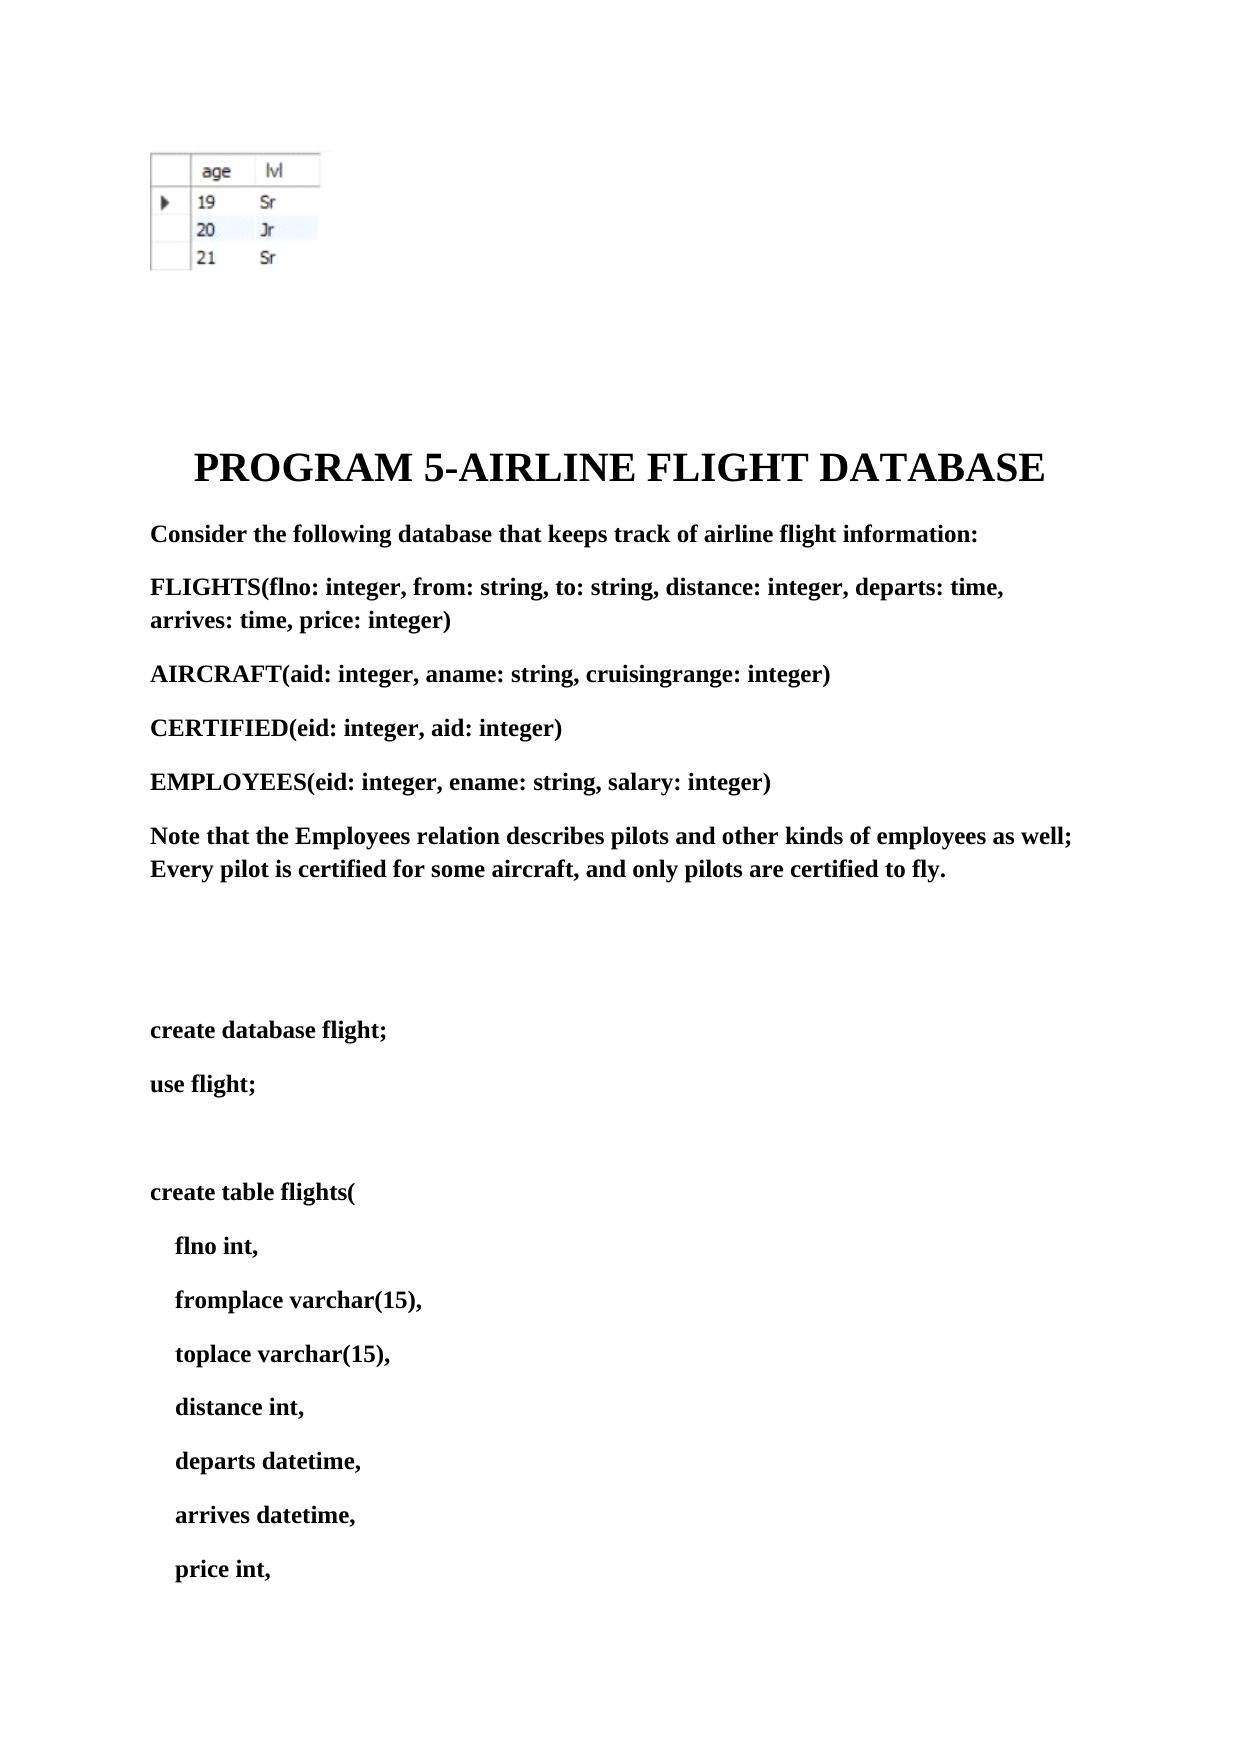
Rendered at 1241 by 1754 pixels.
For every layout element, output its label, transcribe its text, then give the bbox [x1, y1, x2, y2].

text create database flight; [150, 1016, 1090, 1044]
text use flight; [150, 1069, 1090, 1098]
text Consider the following database that keeps track of airline flight information: [150, 519, 1090, 547]
text distance int, [150, 1392, 1090, 1421]
text Note that the Employees relation describes pilots and other kinds of employees as well; Every pilot is certified for some aircraft, and only pilots are certified to fly. [150, 821, 1090, 883]
text price int, [150, 1554, 1090, 1583]
text departs datetime, [150, 1446, 1090, 1475]
text PROGRAM 5-AIRLINE FLIGHT DATABASE [150, 443, 1090, 491]
text arrives datetime, [150, 1500, 1090, 1529]
text flno int, [150, 1231, 1090, 1260]
text fromplace varchar(15), [150, 1285, 1090, 1313]
text create table flights( [150, 1177, 1090, 1206]
text EMPLOYEES(eid: integer, ename: string, salary: integer) [150, 767, 1090, 796]
text FLIGHTS(flno: integer, from: string, to: string, distance: integer, departs: time, arrives: time, price: integer) [150, 572, 1090, 634]
picture [150, 150, 334, 294]
text CERTIFIED(eid: integer, aid: integer) [150, 713, 1090, 742]
text AIRCRAFT(aid: integer, aname: string, cruisingrange: integer) [150, 659, 1090, 688]
text toplace varchar(15), [150, 1339, 1090, 1367]
